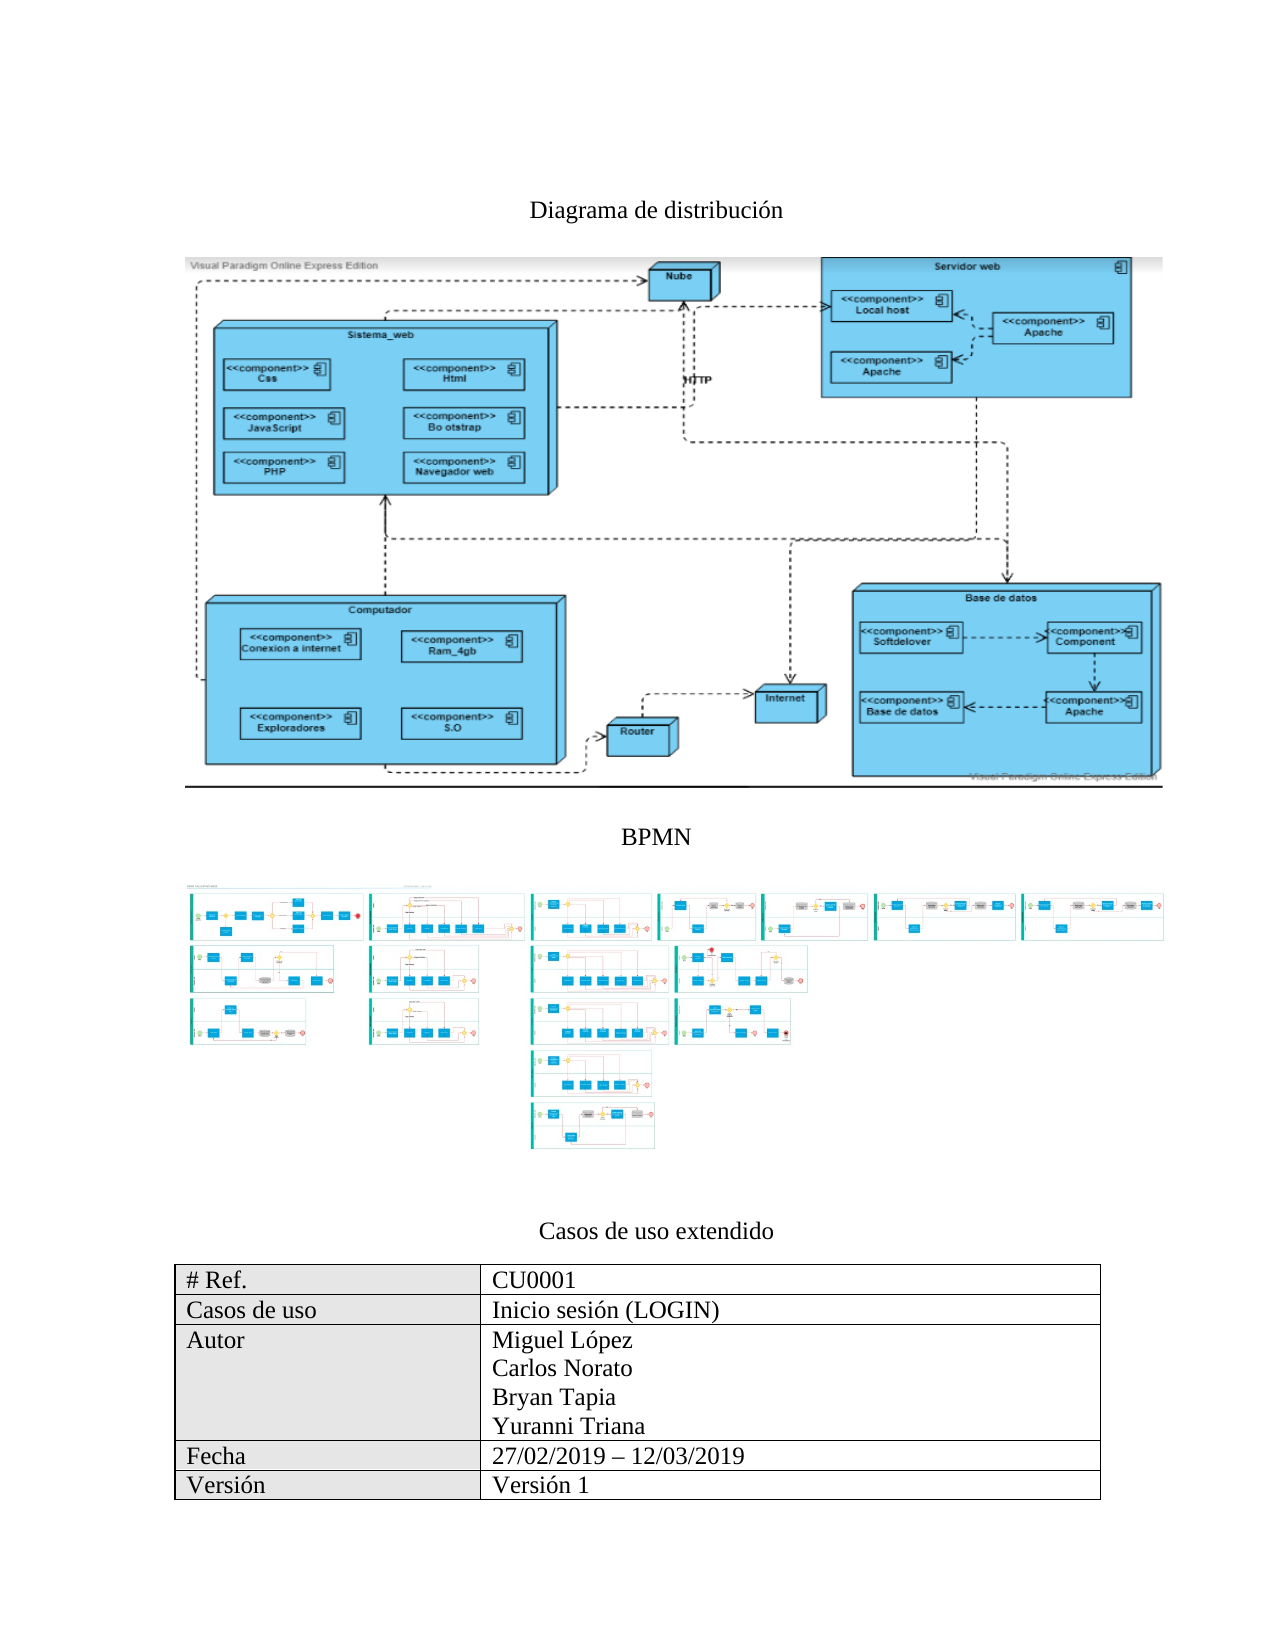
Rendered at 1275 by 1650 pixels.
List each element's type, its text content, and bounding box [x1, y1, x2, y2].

table_cell Miguel López Carlos Norato Bryan Tapia Yuranni Triana [481, 1325, 1100, 1440]
picture [185, 257, 1164, 789]
table_cell Inicio sesión (LOGIN) [481, 1295, 1100, 1324]
table_cell Autor [176, 1325, 480, 1440]
table_header CU0001 [481, 1265, 1100, 1294]
table_cell Casos de uso [176, 1295, 480, 1324]
table_cell Versión 1 [481, 1471, 1100, 1499]
table_cell Fecha [176, 1441, 480, 1469]
table_cell Versión [176, 1471, 480, 1499]
picture [185, 884, 1165, 1150]
list Diagrama de distribución [185, 195, 1127, 224]
list BPMN [185, 822, 1127, 851]
table_header # Ref. [176, 1265, 480, 1294]
table_cell 27/02/2019 – 12/03/2019 [481, 1441, 1100, 1469]
list Casos de uso extendido [185, 1216, 1127, 1245]
